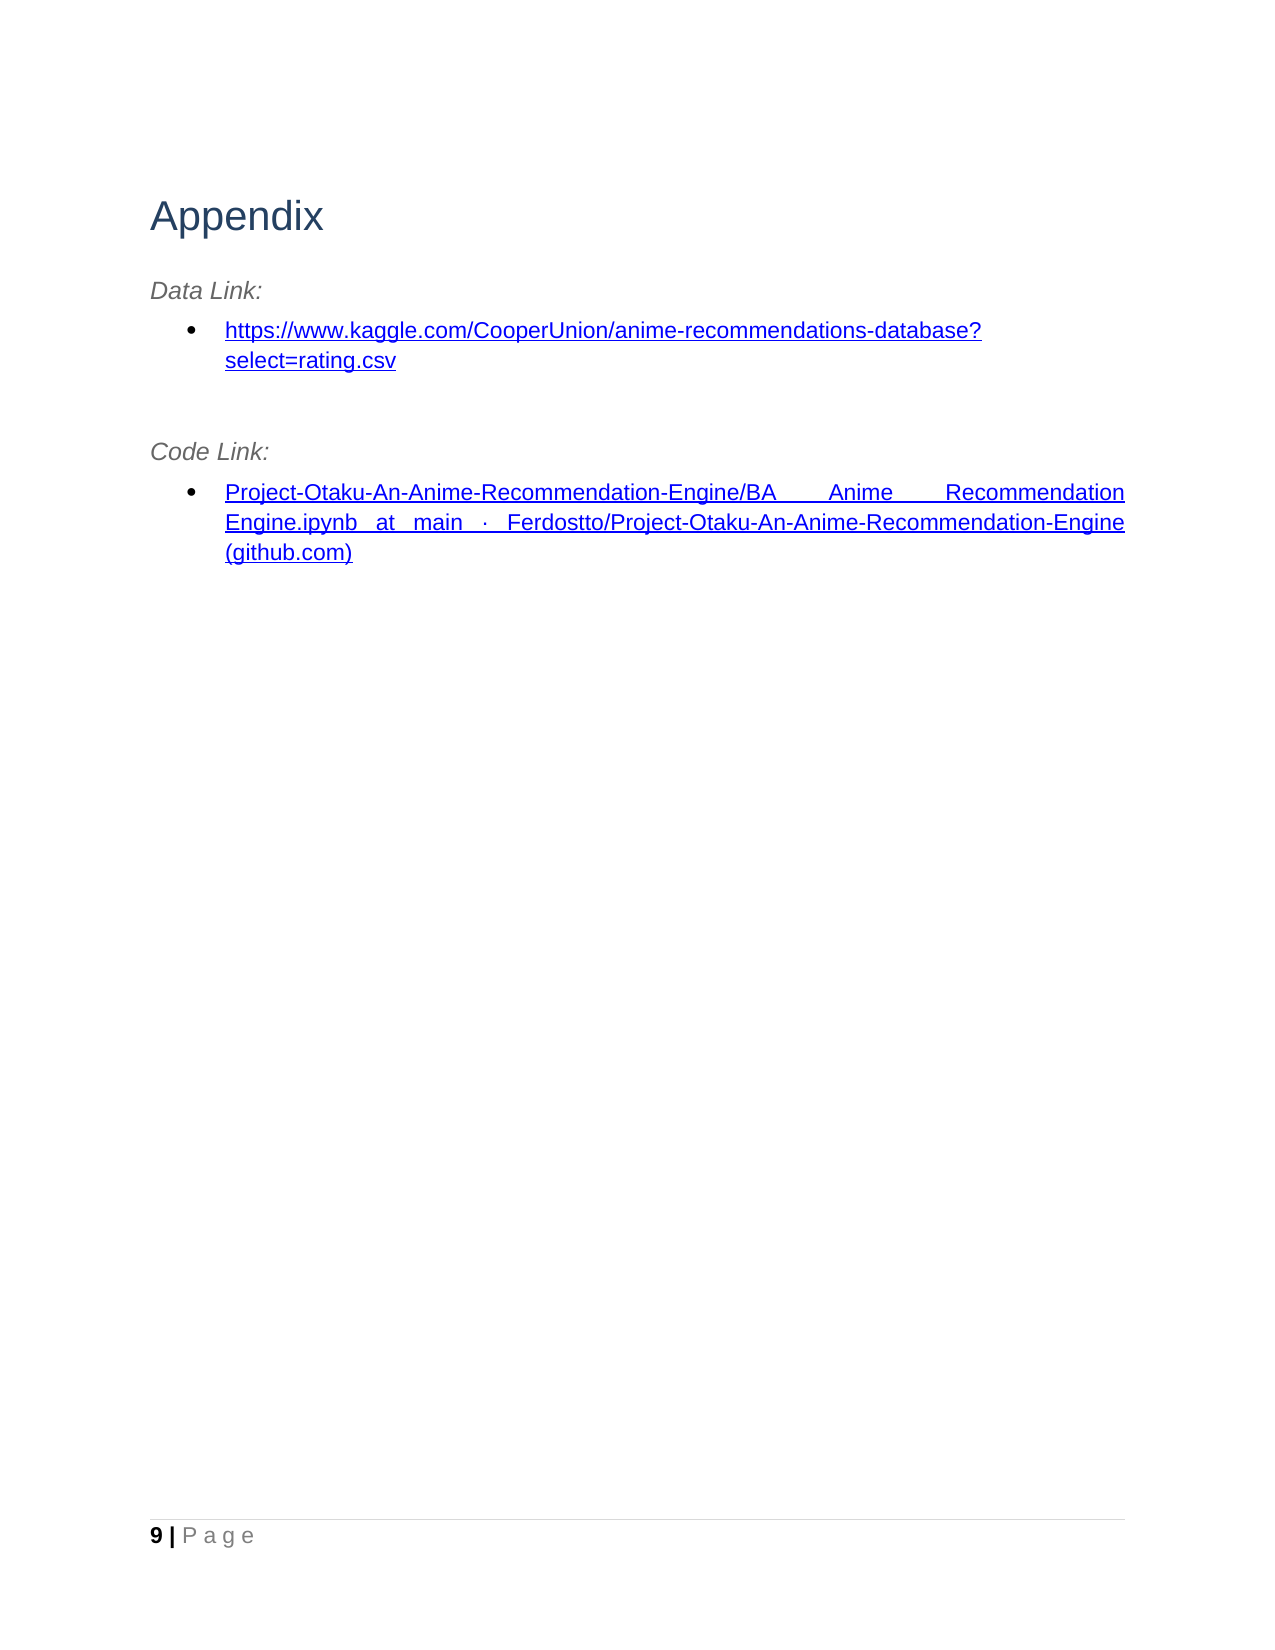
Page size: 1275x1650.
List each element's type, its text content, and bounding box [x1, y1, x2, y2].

subtitle Code Link: [150, 437, 1125, 466]
list https://www.kaggle.com/CooperUnion/anime-recommendations-database?select=rating.csv [187, 317, 1125, 374]
list Project-Otaku-An-Anime-Recommendation-Engine/BA Anime Recommendation Engine.ipynb at main · Ferdostto/Project-Otaku-An-Anime-Recommendation-Engine (github.com) [187, 478, 1125, 565]
subtitle Appendix [150, 192, 1125, 239]
subtitle Data Link: [150, 276, 1125, 305]
